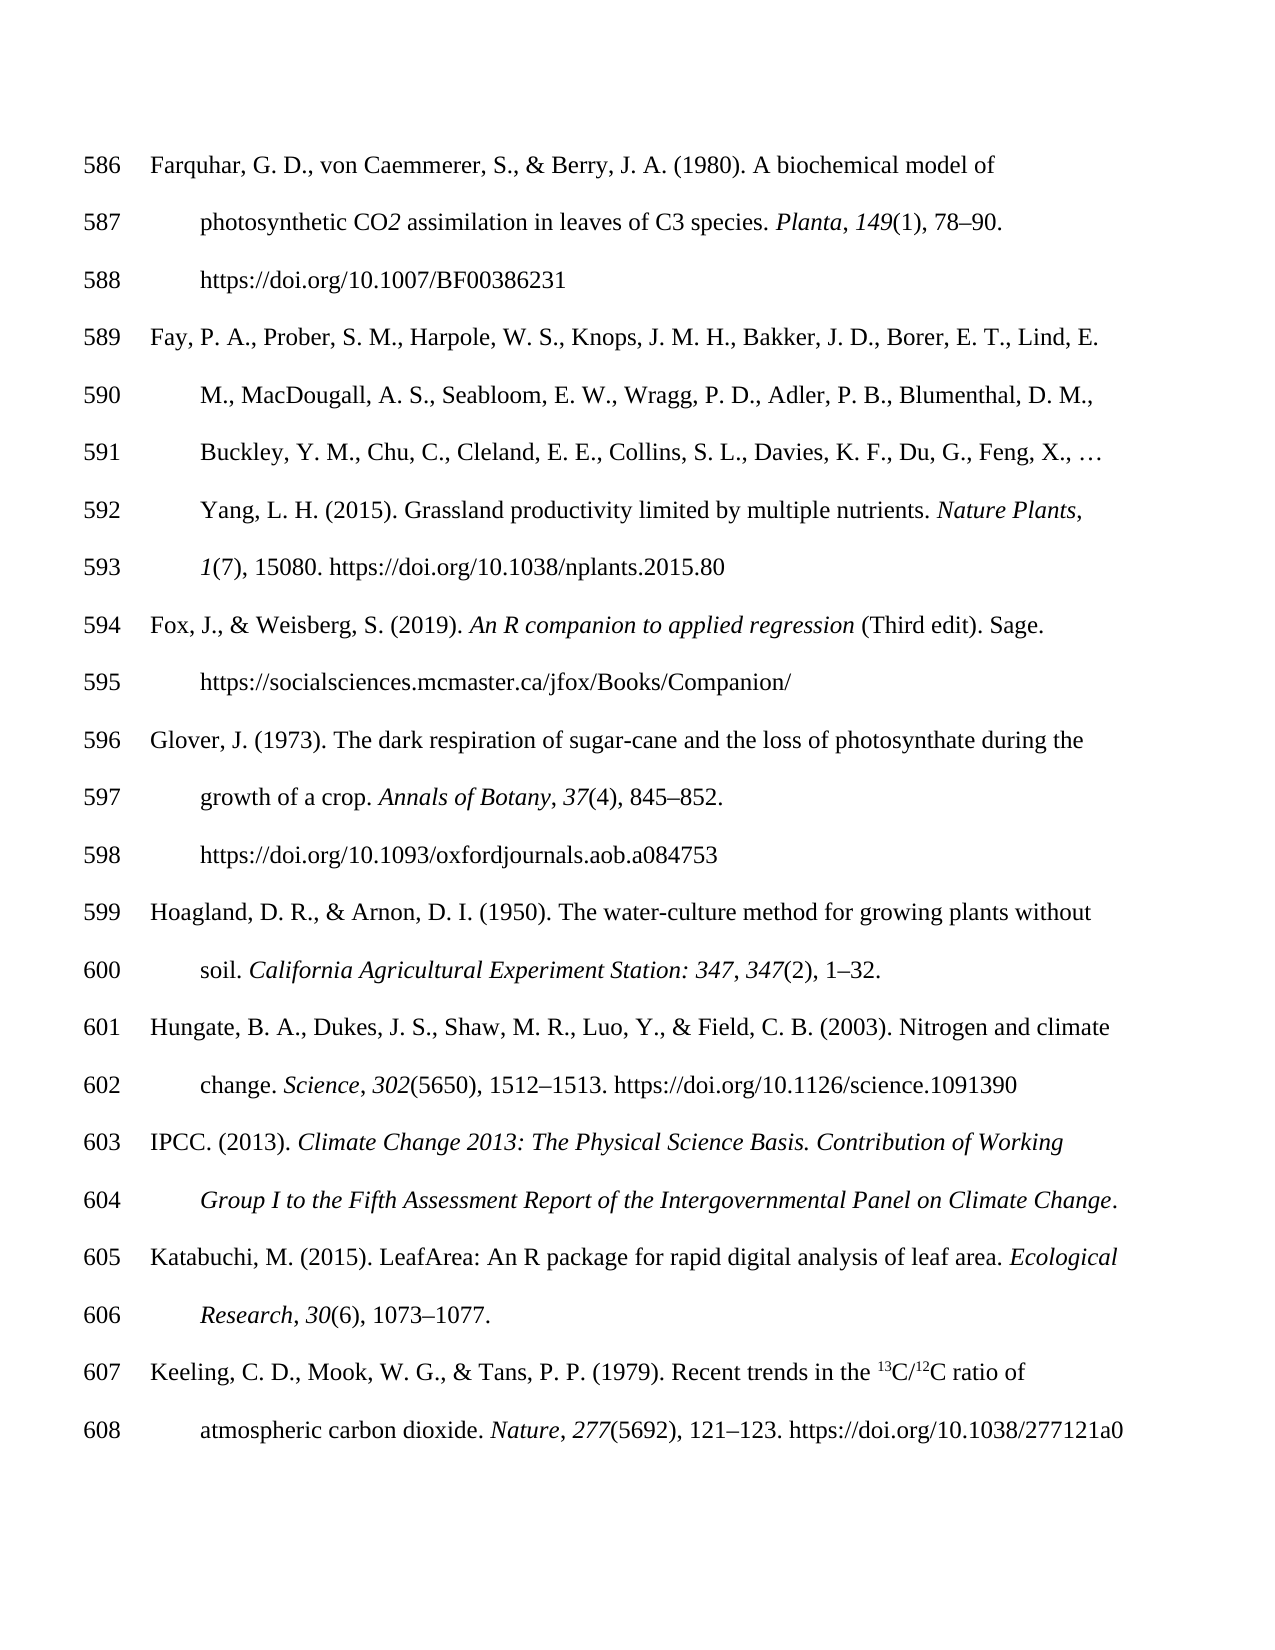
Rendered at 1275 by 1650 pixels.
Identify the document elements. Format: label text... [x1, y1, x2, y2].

text Keeling, C. D., Mook, W. G., & Tans, P. P. (1979). Recent trends in the 13C/12C ratio of atmospheric carbon dioxide. Nature, 277(5692), 121–123. https://doi.org/10.1038/277121a0 [150, 1357, 1125, 1444]
text Katabuchi, M. (2015). LeafArea: An R package for rapid digital analysis of leaf area. Ecological Research, 30(6), 1073–1077. [150, 1242, 1125, 1329]
text IPCC. (2013). Climate Change 2013: The Physical Science Basis. Contribution of Working Group I to the Fifth Assessment Report of the Intergovernmental Panel on Climate Change. [150, 1127, 1125, 1214]
text Farquhar, G. D., von Caemmerer, S., & Berry, J. A. (1980). A biochemical model of photosynthetic CO2 assimilation in leaves of C3 species. Planta, 149(1), 78–90. https://doi.org/10.1007/BF00386231 [150, 150, 1125, 294]
text Fox, J., & Weisberg, S. (2019). An R companion to applied regression (Third edit). Sage. https://socialsciences.mcmaster.ca/jfox/Books/Companion/ [150, 610, 1125, 696]
text Glover, J. (1973). The dark respiration of sugar-cane and the loss of photosynthate during the growth of a crop. Annals of Botany, 37(4), 845–852. https://doi.org/10.1093/oxfordjournals.aob.a084753 [150, 725, 1125, 869]
text Hoagland, D. R., & Arnon, D. I. (1950). The water-culture method for growing plants without soil. California Agricultural Experiment Station: 347, 347(2), 1–32. [150, 897, 1125, 984]
text Fay, P. A., Prober, S. M., Harpole, W. S., Knops, J. M. H., Bakker, J. D., Borer, E. T., Lind, E. M., MacDougall, A. S., Seabloom, E. W., Wragg, P. D., Adler, P. B., Blumenthal, D. M., Buckley, Y. M., Chu, C., Cleland, E. E., Collins, S. L., Davies, K. F., Du, G., Feng, X., … Yang, L. H. (2015). Grassland productivity limited by multiple nutrients. Nature Plants, 1(7), 15080. https://doi.org/10.1038/nplants.2015.80 [150, 322, 1125, 581]
text Hungate, B. A., Dukes, J. S., Shaw, M. R., Luo, Y., & Field, C. B. (2003). Nitrogen and climate change. Science, 302(5650), 1512–1513. https://doi.org/10.1126/science.1091390 [150, 1012, 1125, 1099]
